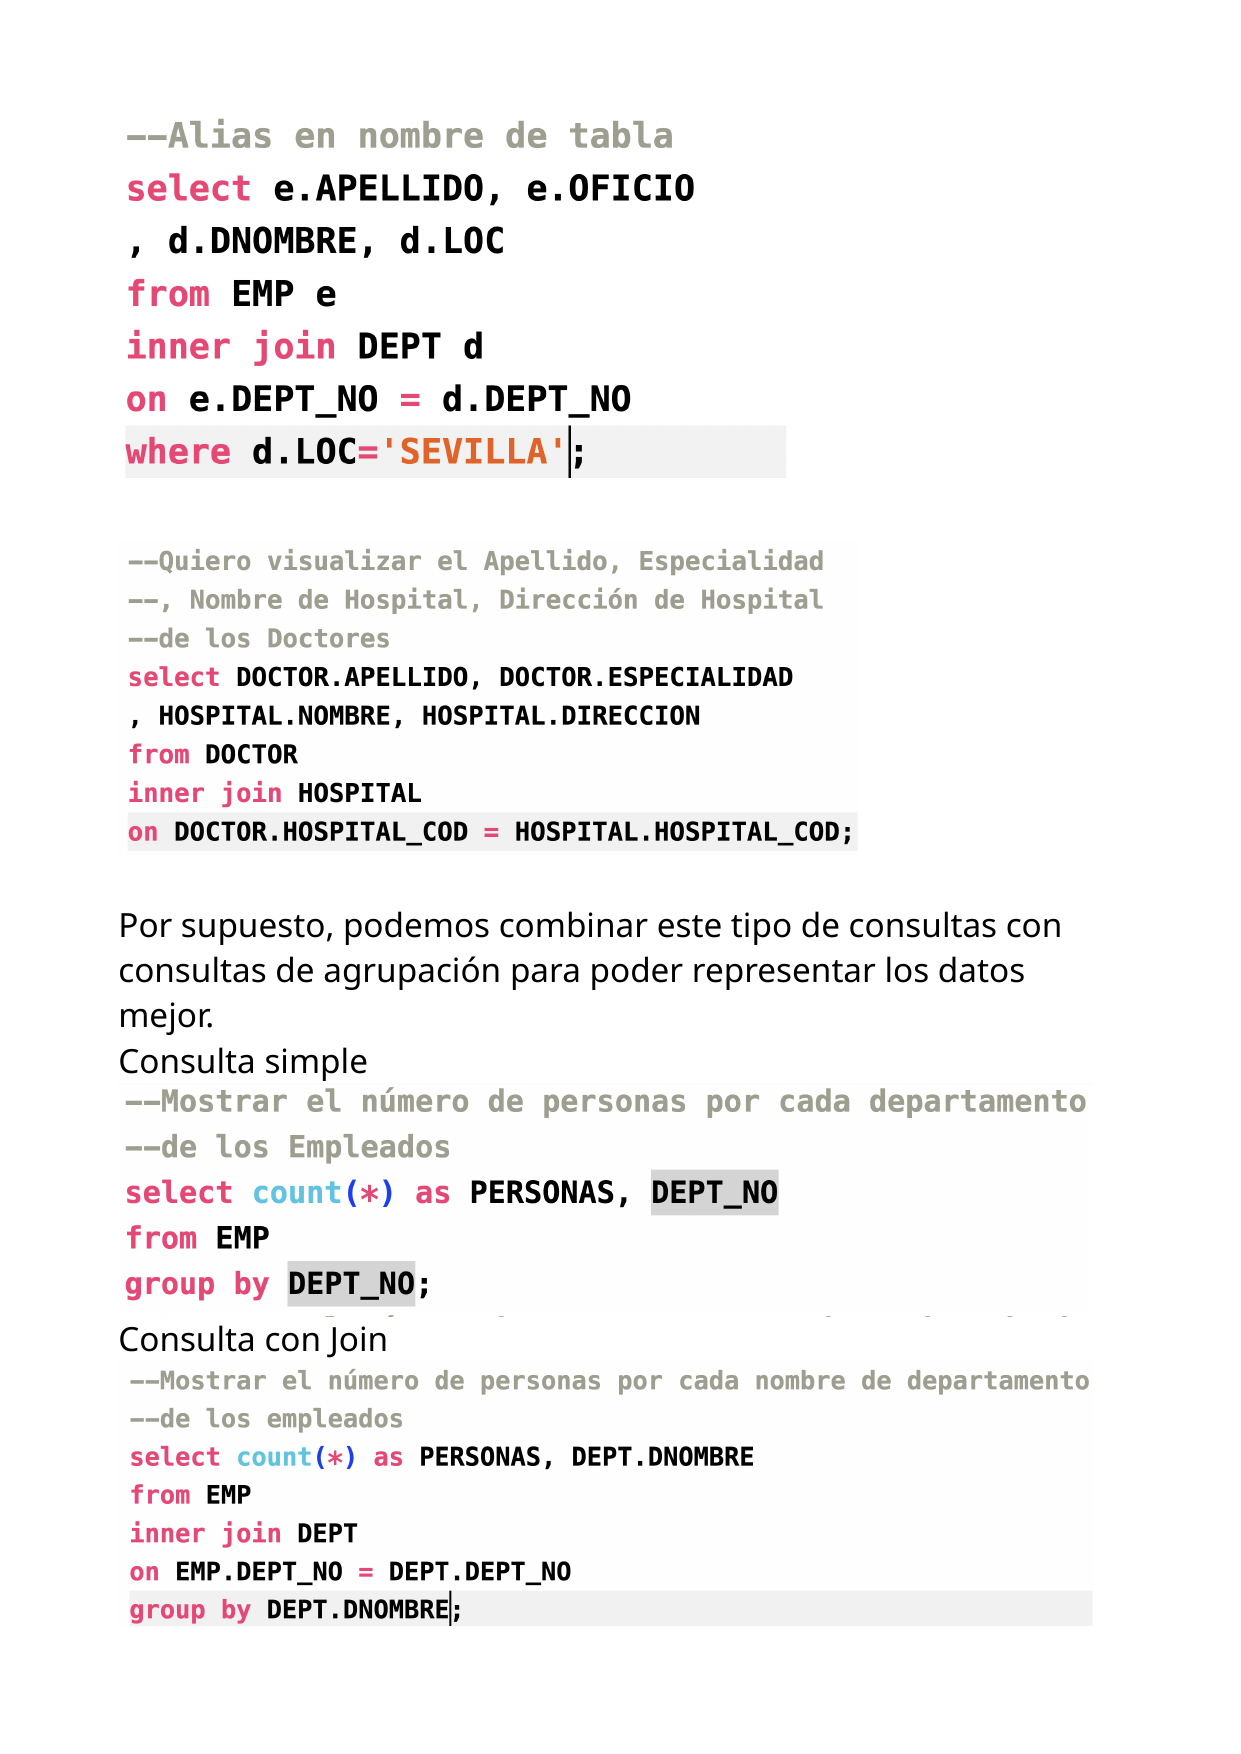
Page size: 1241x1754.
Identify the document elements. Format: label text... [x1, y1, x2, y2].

text Consulta con Join [118, 1316, 1122, 1362]
picture [118, 1083, 1093, 1317]
picture [118, 1361, 1093, 1626]
picture [118, 118, 787, 498]
text Consulta simple [118, 1038, 1122, 1083]
text Por supuesto, podemos combinar este tipo de consultas con consultas de agrupación para poder representar los datos mejor. [118, 901, 1122, 1038]
picture [118, 542, 858, 856]
